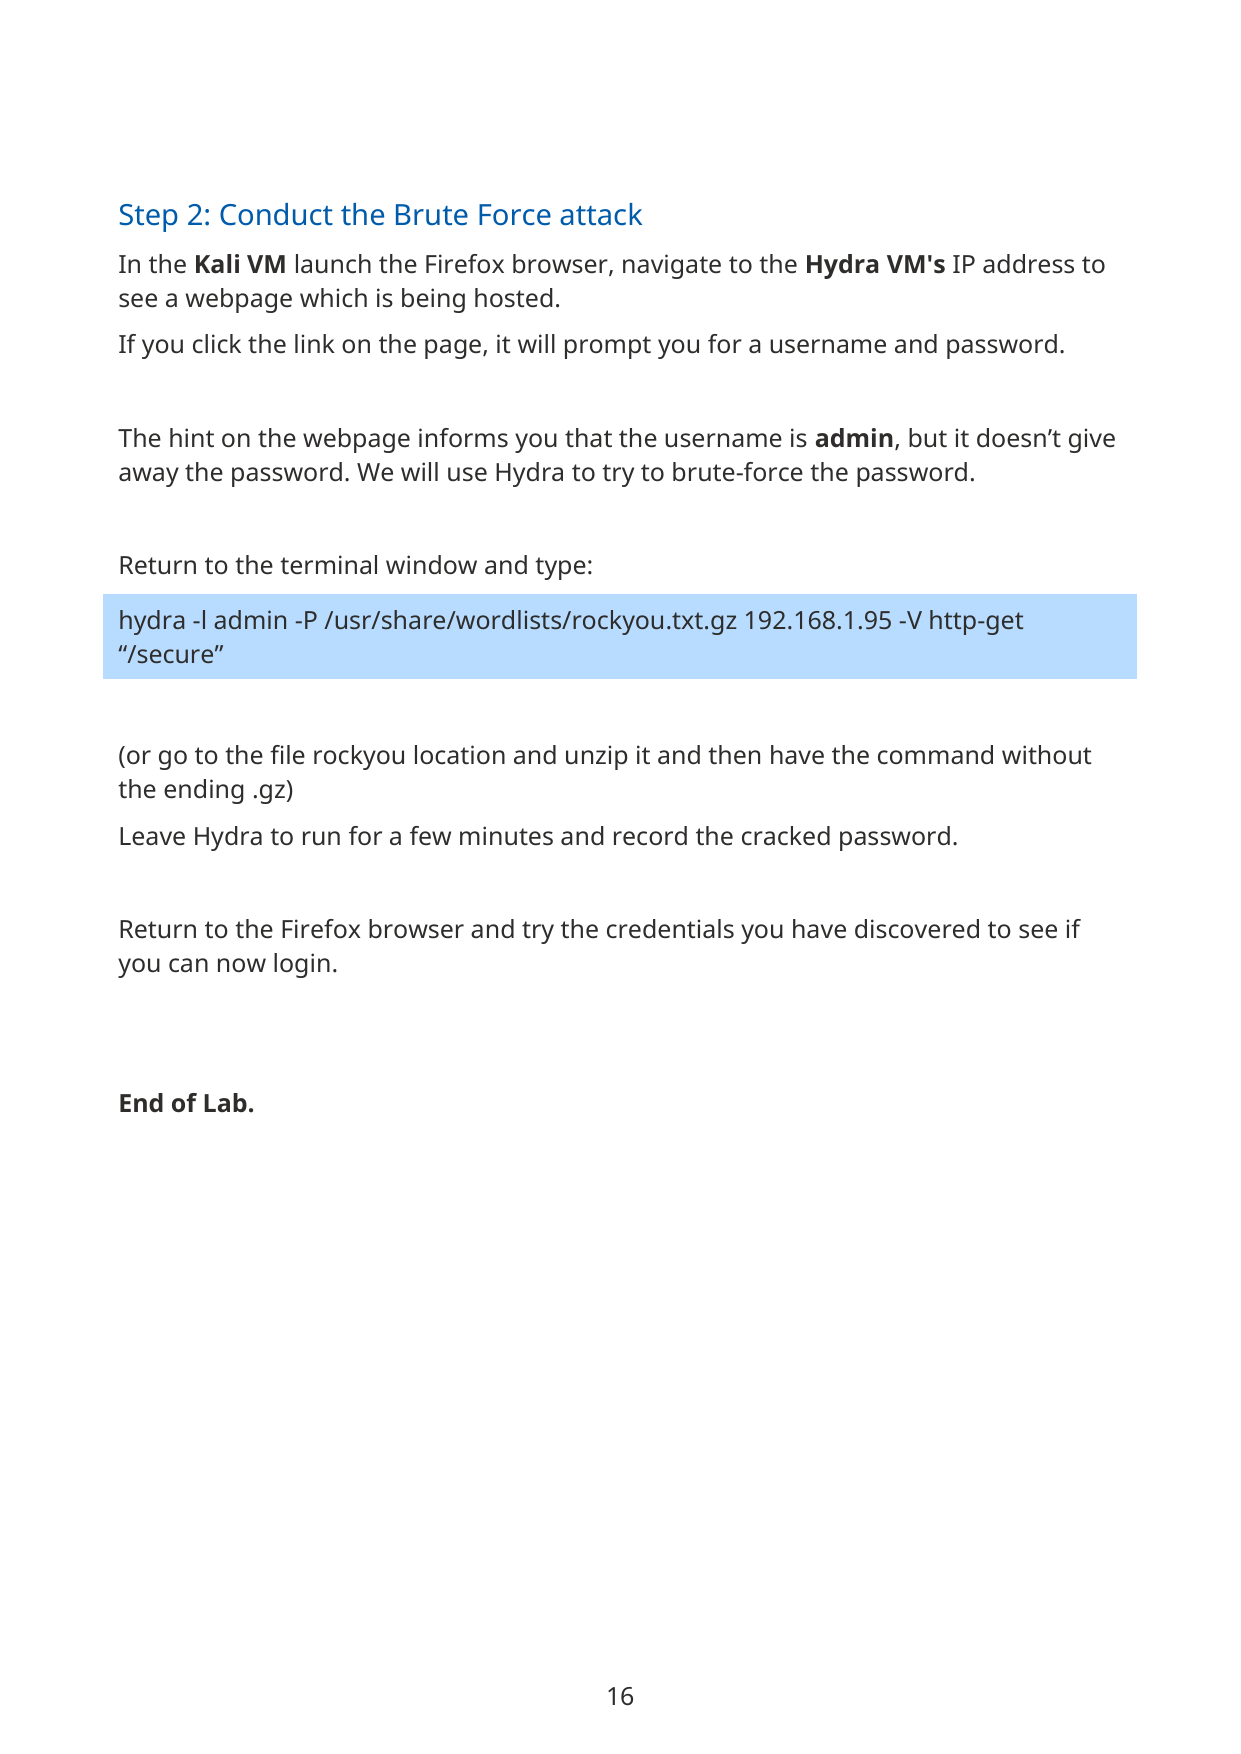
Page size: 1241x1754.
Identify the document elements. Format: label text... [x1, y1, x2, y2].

text If you click the link on the page, it will prompt you for a username and password. [118, 327, 1122, 361]
text Leave Hydra to run for a few minutes and record the cracked password. [118, 818, 1122, 852]
text hydra -l admin -P /usr/share/wordlists/rockyou.txt.gz 192.168.1.95 -V http-get “/secure” [110, 600, 1130, 672]
text Return to the Firefox browser and try the credentials you have discovered to see if you can now login. [118, 912, 1122, 980]
text The hint on the webpage informs you that the username is admin, but it doesn’t give away the password. We will use Hydra to try to brute-force the password. [118, 420, 1122, 488]
text In the Kali VM launch the Firefox browser, navigate to the Hydra VM's IP address to see a webpage which is being hosted. [118, 246, 1122, 314]
text End of Lab. [118, 1085, 1122, 1119]
text (or go to the file rockyou location and unzip it and then have the command without the ending .gz) [118, 738, 1122, 806]
text Return to the terminal window and type: [118, 547, 1122, 581]
subtitle Step 2: Conduct the Brute Force attack [118, 194, 1122, 234]
